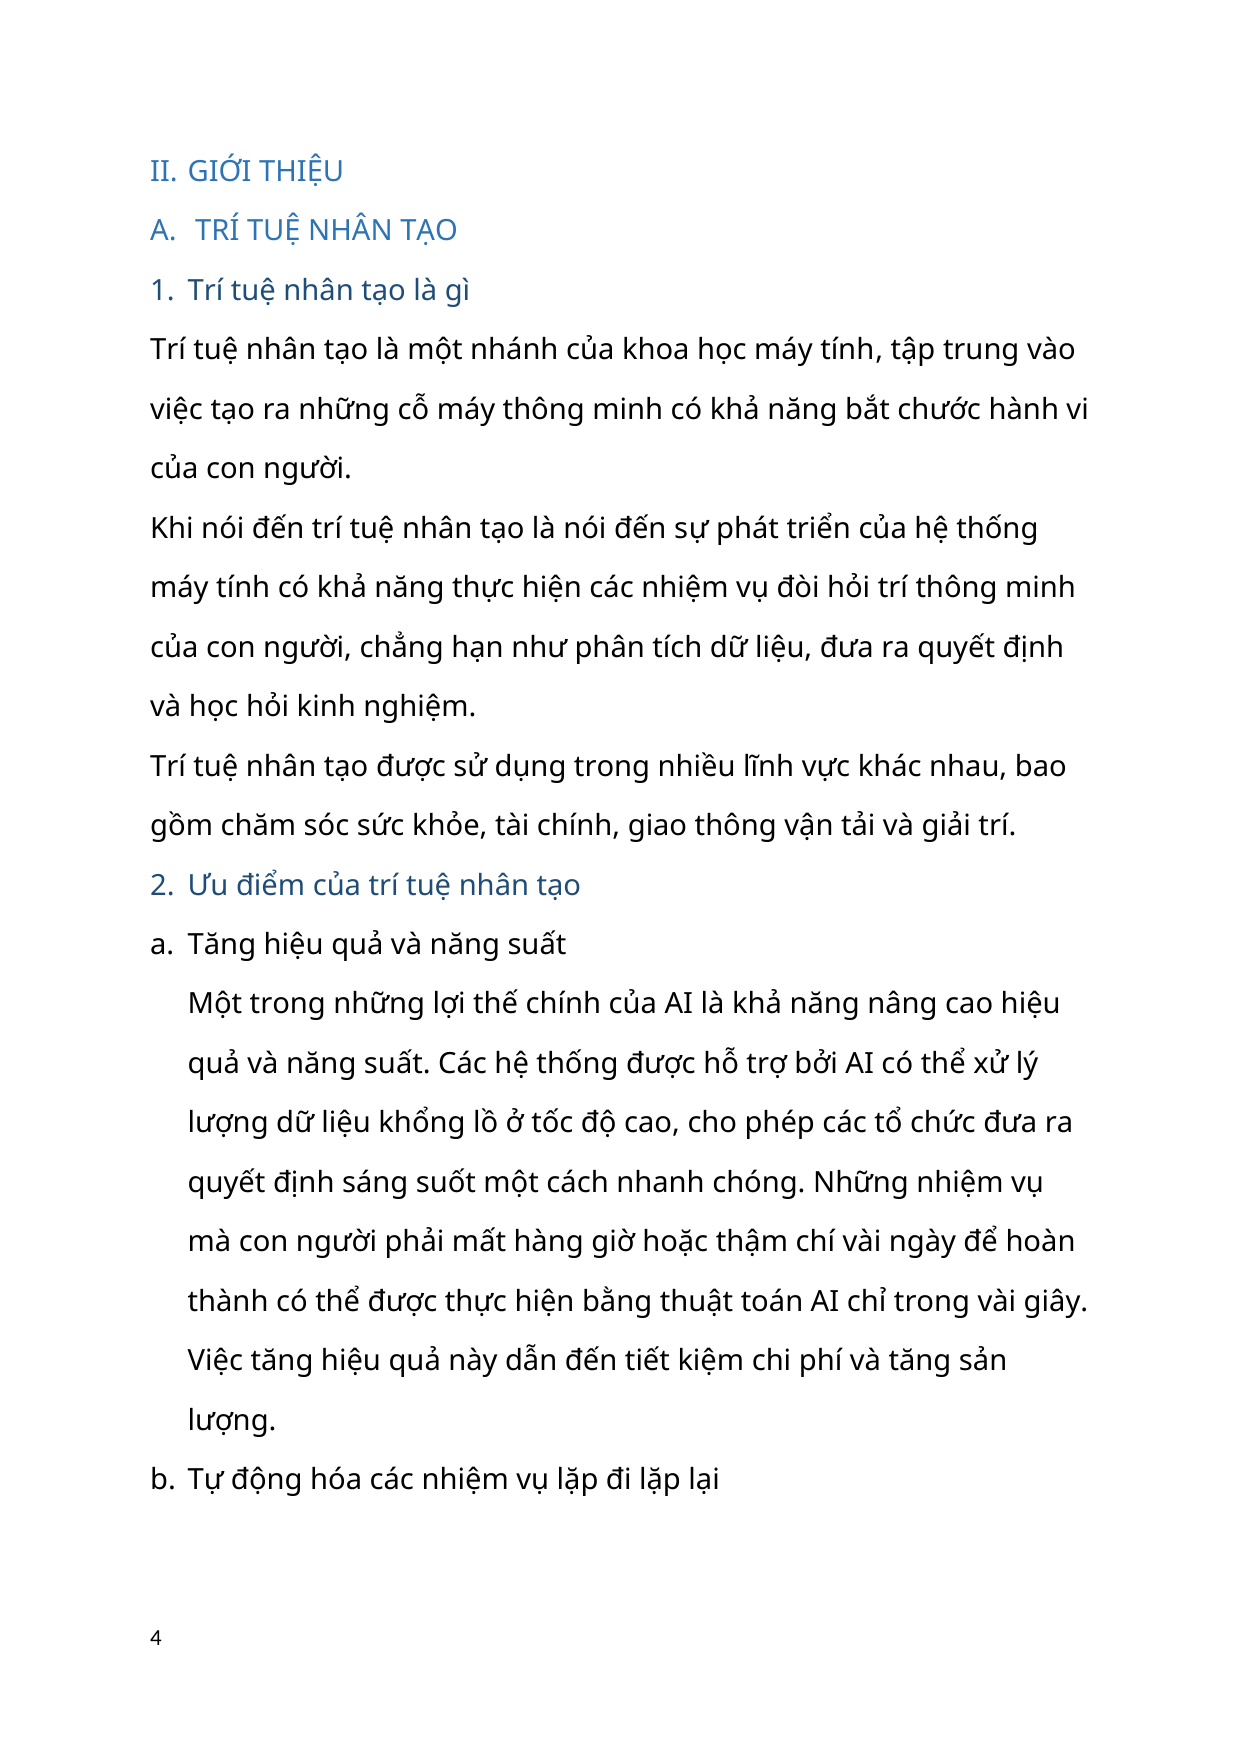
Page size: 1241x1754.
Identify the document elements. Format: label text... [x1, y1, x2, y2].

subtitle Ưu điểm của trí tuệ nhân tạo [150, 864, 1090, 903]
subtitle TRÍ TUỆ NHÂN TẠO [150, 209, 1090, 249]
list Tăng hiệu quả và năng suất [150, 923, 1090, 963]
subtitle Trí tuệ nhân tạo là gì [150, 269, 1090, 309]
list Một trong những lợi thế chính của AI là khả năng nâng cao hiệu quả và năng suất. Các hệ thống được hỗ trợ bởi AI có thể xử lý lượng dữ liệu khổng lồ ở tốc độ cao, cho phép các tổ chức đưa ra quyết định sáng suốt một cách nhanh chóng. Những nhiệm vụ mà con người phải mất hàng giờ hoặc thậm chí vài ngày để hoàn thành có thể được thực hiện bằng thuật toán AI chỉ trong vài giây. Việc tăng hiệu quả này dẫn đến tiết kiệm chi phí và tăng sản lượng. [187, 983, 1090, 1439]
text Trí tuệ nhân tạo được sử dụng trong nhiều lĩnh vực khác nhau, bao gồm chăm sóc sức khỏe, tài chính, giao thông vận tải và giải trí. [150, 745, 1090, 844]
text Khi nói đến trí tuệ nhân tạo là nói đến sự phát triển của hệ thống máy tính có khả năng thực hiện các nhiệm vụ đòi hỏi trí thông minh của con người, chẳng hạn như phân tích dữ liệu, đưa ra quyết định và học hỏi kinh nghiệm. [150, 507, 1090, 725]
subtitle GIỚI THIỆU [150, 150, 1090, 190]
list Tự động hóa các nhiệm vụ lặp đi lặp lại [150, 1458, 1090, 1498]
text Trí tuệ nhân tạo là một nhánh của khoa học máy tính, tập trung vào việc tạo ra những cỗ máy thông minh có khả năng bắt chước hành vi của con người. [150, 328, 1090, 487]
